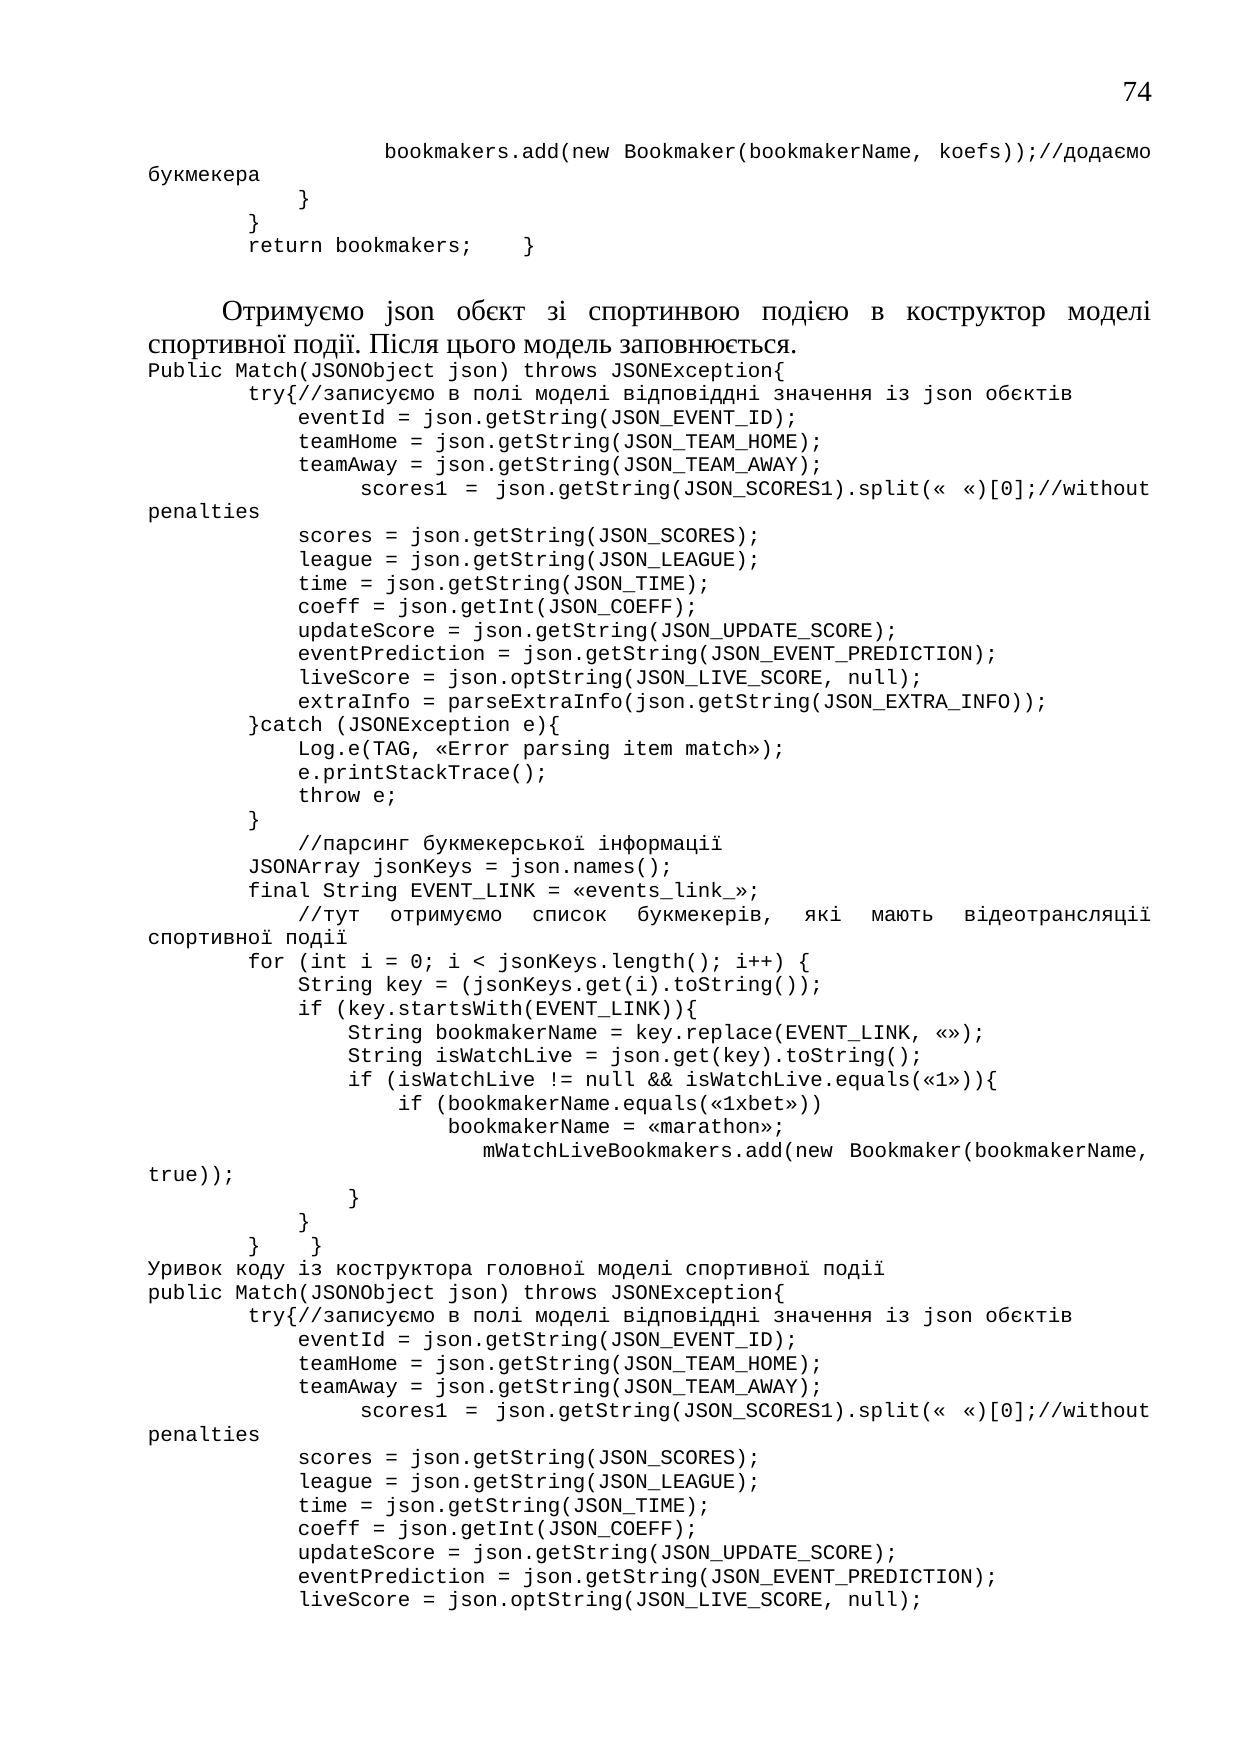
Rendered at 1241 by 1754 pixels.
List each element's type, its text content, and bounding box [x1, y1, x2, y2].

text time = json.getString(JSON_TIME); [148, 572, 1152, 596]
text teamAway = json.getString(JSON_TEAM_AWAY); [148, 1376, 1152, 1400]
text bookmakers.add(new Bookmaker(bookmakerName, koefs));//додаємо букмекера [148, 141, 1152, 188]
text Public Match(JSONObject json) throws JSONException{ [148, 360, 1152, 383]
text if (key.startsWith(EVENT_LINK)){ [148, 998, 1152, 1022]
text final String EVENT_LINK = «events_link_»; [148, 880, 1152, 903]
text scores = json.getString(JSON_SCORES); [148, 525, 1152, 549]
text } [148, 1187, 1152, 1211]
text updateScore = json.getString(JSON_UPDATE_SCORE); [148, 620, 1152, 643]
text coeff = json.getInt(JSON_COEFF); [148, 1518, 1152, 1542]
text String key = (jsonKeys.get(i).toString()); [148, 974, 1152, 998]
text eventId = json.getString(JSON_EVENT_ID); [148, 407, 1152, 431]
text scores = json.getString(JSON_SCORES); [148, 1447, 1152, 1471]
text if (isWatchLive != null && isWatchLive.equals(«1»)){ [148, 1069, 1152, 1093]
text extraInfo = parseExtraInfo(json.getString(JSON_EXTRA_INFO)); [148, 691, 1152, 714]
text try{//записуємо в полі моделі відповіддні значення із json обєктів [148, 383, 1152, 407]
text if (bookmakerName.equals(«1xbet»)) [148, 1093, 1152, 1116]
text mWatchLiveBookmakers.add(new Bookmaker(bookmakerName, true)); [148, 1140, 1152, 1187]
text JSONArray jsonKeys = json.names(); [148, 856, 1152, 880]
text }catch (JSONException e){ [148, 714, 1152, 738]
text Уривок коду із коструктора головної моделі спортивної події [148, 1258, 1152, 1282]
text String bookmakerName = key.replace(EVENT_LINK, «»); [148, 1022, 1152, 1045]
text } } [148, 1234, 1152, 1258]
text liveScore = json.optString(JSON_LIVE_SCORE, null); [148, 1589, 1152, 1613]
text teamHome = json.getString(JSON_TEAM_HOME); [148, 431, 1152, 454]
text scores1 = json.getString(JSON_SCORES1).split(« «)[0];//without penalties [148, 1400, 1152, 1447]
text liveScore = json.optString(JSON_LIVE_SCORE, null); [148, 667, 1152, 691]
text Log.e(TAG, «Error parsing item match»); [148, 738, 1152, 762]
text eventPrediction = json.getString(JSON_EVENT_PREDICTION); [148, 1566, 1152, 1589]
text time = json.getString(JSON_TIME); [148, 1495, 1152, 1518]
text String isWatchLive = json.get(key).toString(); [148, 1045, 1152, 1069]
text } [148, 212, 1152, 235]
text } [148, 809, 1152, 833]
text eventId = json.getString(JSON_EVENT_ID); [148, 1329, 1152, 1353]
text teamHome = json.getString(JSON_TEAM_HOME); [148, 1353, 1152, 1376]
text throw e; [148, 785, 1152, 809]
text } [148, 188, 1152, 212]
text teamAway = json.getString(JSON_TEAM_AWAY); [148, 454, 1152, 478]
text } [148, 1211, 1152, 1234]
text bookmakerName = «marathon»; [148, 1116, 1152, 1140]
text league = json.getString(JSON_LEAGUE); [148, 549, 1152, 572]
text e.printStackTrace(); [148, 762, 1152, 785]
text updateScore = json.getString(JSON_UPDATE_SCORE); [148, 1542, 1152, 1566]
text public Match(JSONObject json) throws JSONException{ [148, 1282, 1152, 1306]
text //парсинг букмекерської інформації [148, 833, 1152, 856]
text eventPrediction = json.getString(JSON_EVENT_PREDICTION); [148, 643, 1152, 667]
text league = json.getString(JSON_LEAGUE); [148, 1471, 1152, 1495]
text //тут отримуємо список букмекерів, які мають відеотрансляції спортивної події [148, 903, 1152, 951]
text try{//записуємо в полі моделі відповіддні значення із json обєктів [148, 1306, 1152, 1329]
text Отримуємо json обєкт зі спортинвою подією в коструктор моделі спортивної події. Після цього модель заповнюється. [148, 293, 1152, 360]
text scores1 = json.getString(JSON_SCORES1).split(« «)[0];//without penalties [148, 478, 1152, 525]
text coeff = json.getInt(JSON_COEFF); [148, 596, 1152, 620]
text return bookmakers; } [148, 235, 1152, 259]
text for (int i = 0; i < jsonKeys.length(); i++) { [148, 951, 1152, 974]
